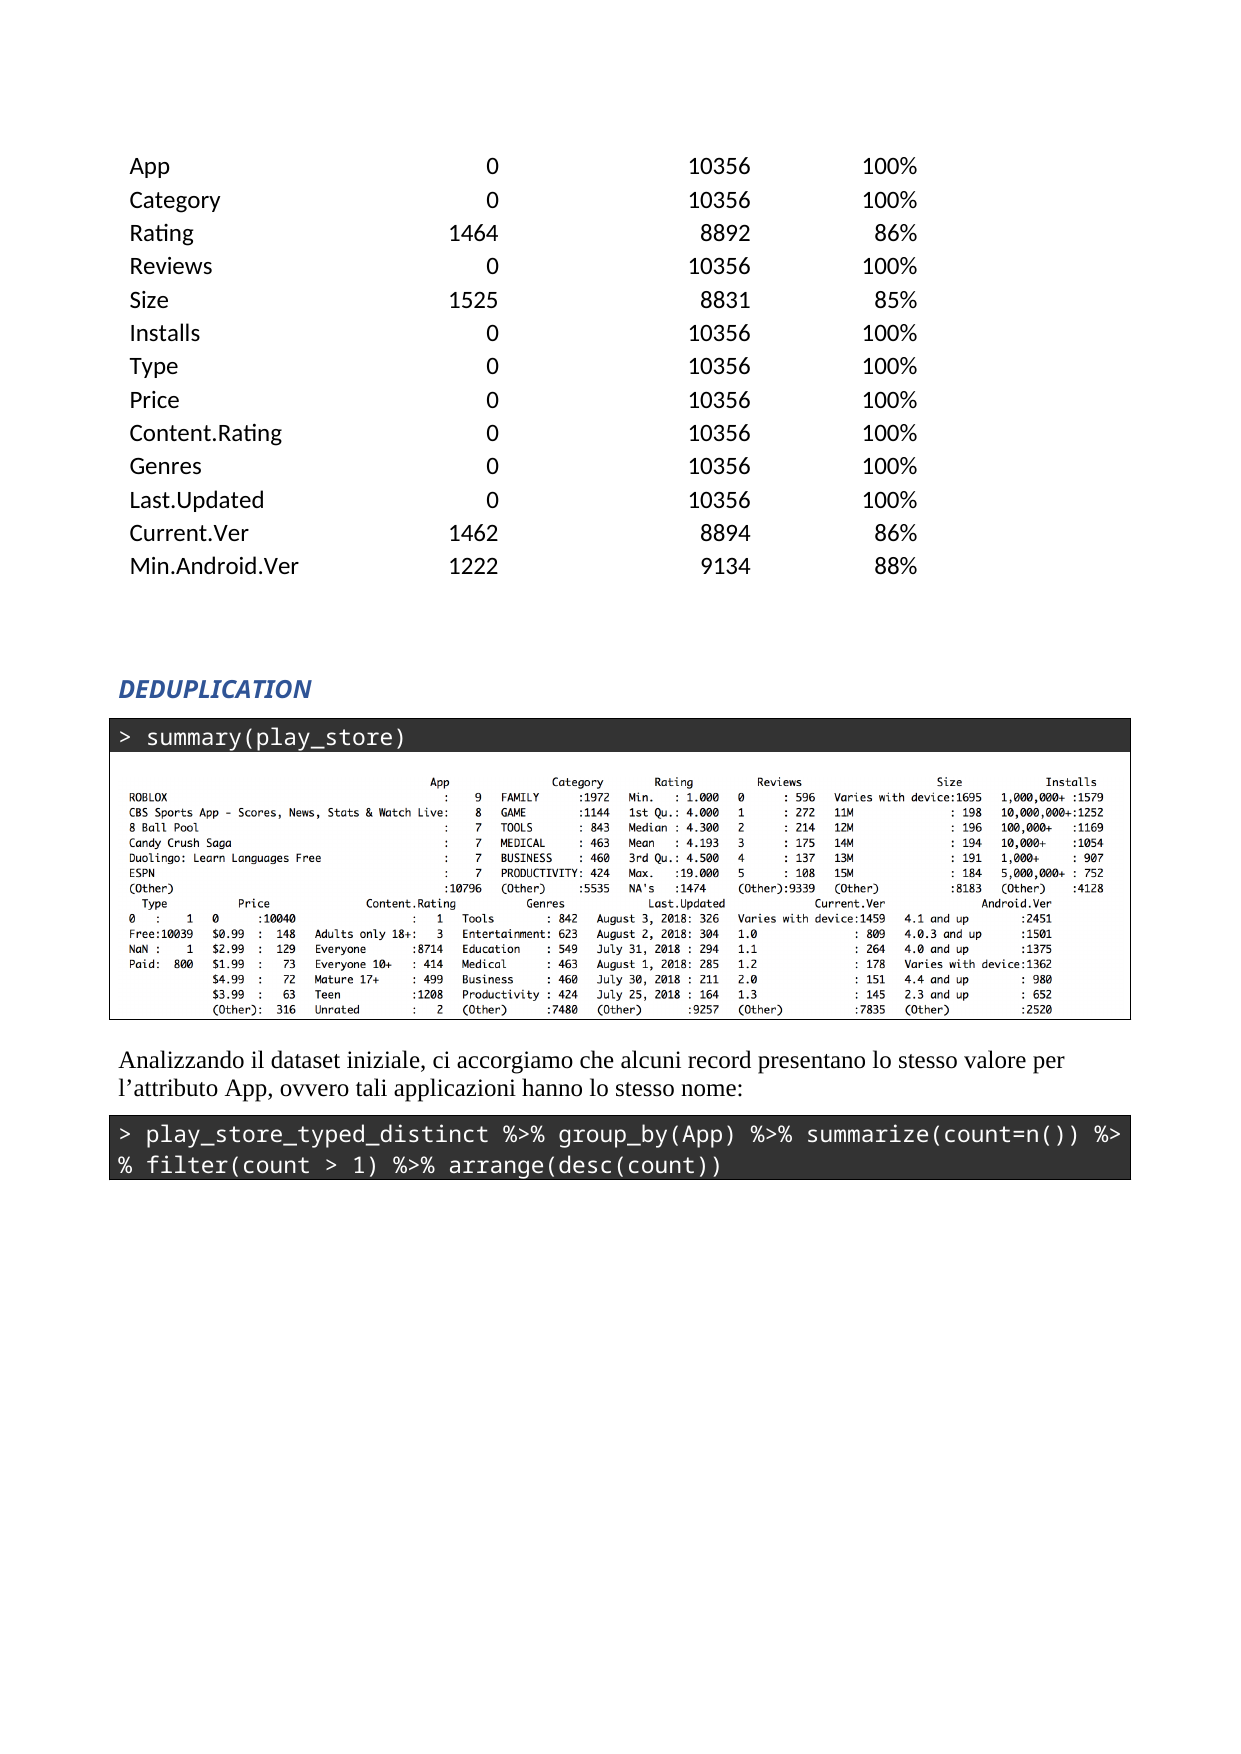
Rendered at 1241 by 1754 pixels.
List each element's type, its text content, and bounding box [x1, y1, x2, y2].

table_cell App [118, 148, 312, 181]
table_cell 1222 [312, 548, 510, 581]
table_cell 8894 [510, 514, 762, 548]
table_cell 100% [762, 481, 928, 514]
table_cell 10356 [510, 381, 762, 414]
table_cell 8831 [510, 281, 762, 314]
table_cell 0 [312, 414, 510, 448]
table_cell 10356 [510, 481, 762, 514]
table_cell 86% [762, 214, 928, 248]
table_cell 100% [762, 381, 928, 414]
table_cell Category [118, 181, 312, 214]
table_cell 100% [762, 148, 928, 181]
table_cell 10356 [510, 248, 762, 281]
table_cell Type [118, 348, 312, 381]
table_cell 100% [762, 348, 928, 381]
table_cell 86% [762, 514, 928, 548]
table_cell 10356 [510, 414, 762, 448]
table_cell 10356 [510, 314, 762, 348]
table_cell 1464 [312, 214, 510, 248]
table_cell 0 [312, 148, 510, 181]
table_cell 1462 [312, 514, 510, 548]
table_cell 10356 [510, 348, 762, 381]
table_cell 100% [762, 448, 928, 481]
picture [118, 777, 1124, 1017]
table_cell Reviews [118, 248, 312, 281]
table_cell 0 [312, 181, 510, 214]
table_cell 0 [312, 481, 510, 514]
subtitle DEDUPLICATION [118, 671, 1122, 705]
table_cell Price [118, 381, 312, 414]
table_cell 9134 [510, 548, 762, 581]
table_cell 88% [762, 548, 928, 581]
table_cell Content.Rating [118, 414, 312, 448]
table_cell 100% [762, 181, 928, 214]
table_cell 10356 [510, 181, 762, 214]
table_cell 100% [762, 414, 928, 448]
table_cell 0 [312, 348, 510, 381]
table_cell 100% [762, 248, 928, 281]
table_cell 10356 [510, 148, 762, 181]
table_cell 8892 [510, 214, 762, 248]
table_cell 1525 [312, 281, 510, 314]
text > summary(play_store) [110, 719, 1130, 752]
text Analizzando il dataset iniziale, ci accorgiamo che alcuni record presentano lo stesso valore per l’attributo App, ovvero tali applicazioni hanno lo stesso nome: [118, 1045, 1122, 1102]
table_cell 0 [312, 448, 510, 481]
table_cell 0 [312, 381, 510, 414]
table_cell 0 [312, 248, 510, 281]
table_cell Rating [118, 214, 312, 248]
table_cell Current.Ver [118, 514, 312, 548]
table_cell Min.Android.Ver [118, 548, 312, 581]
text > play_store_typed_distinct %>% group_by(App) %>% summarize(count=n()) %>% filter(count > 1) %>% arrange(desc(count)) [110, 1116, 1130, 1179]
table_cell 0 [312, 314, 510, 348]
table_cell 100% [762, 314, 928, 348]
table_cell 85% [762, 281, 928, 314]
table_cell Installs [118, 314, 312, 348]
table_cell Size [118, 281, 312, 314]
table_cell 10356 [510, 448, 762, 481]
table_cell Genres [118, 448, 312, 481]
table_cell Last.Updated [118, 481, 312, 514]
